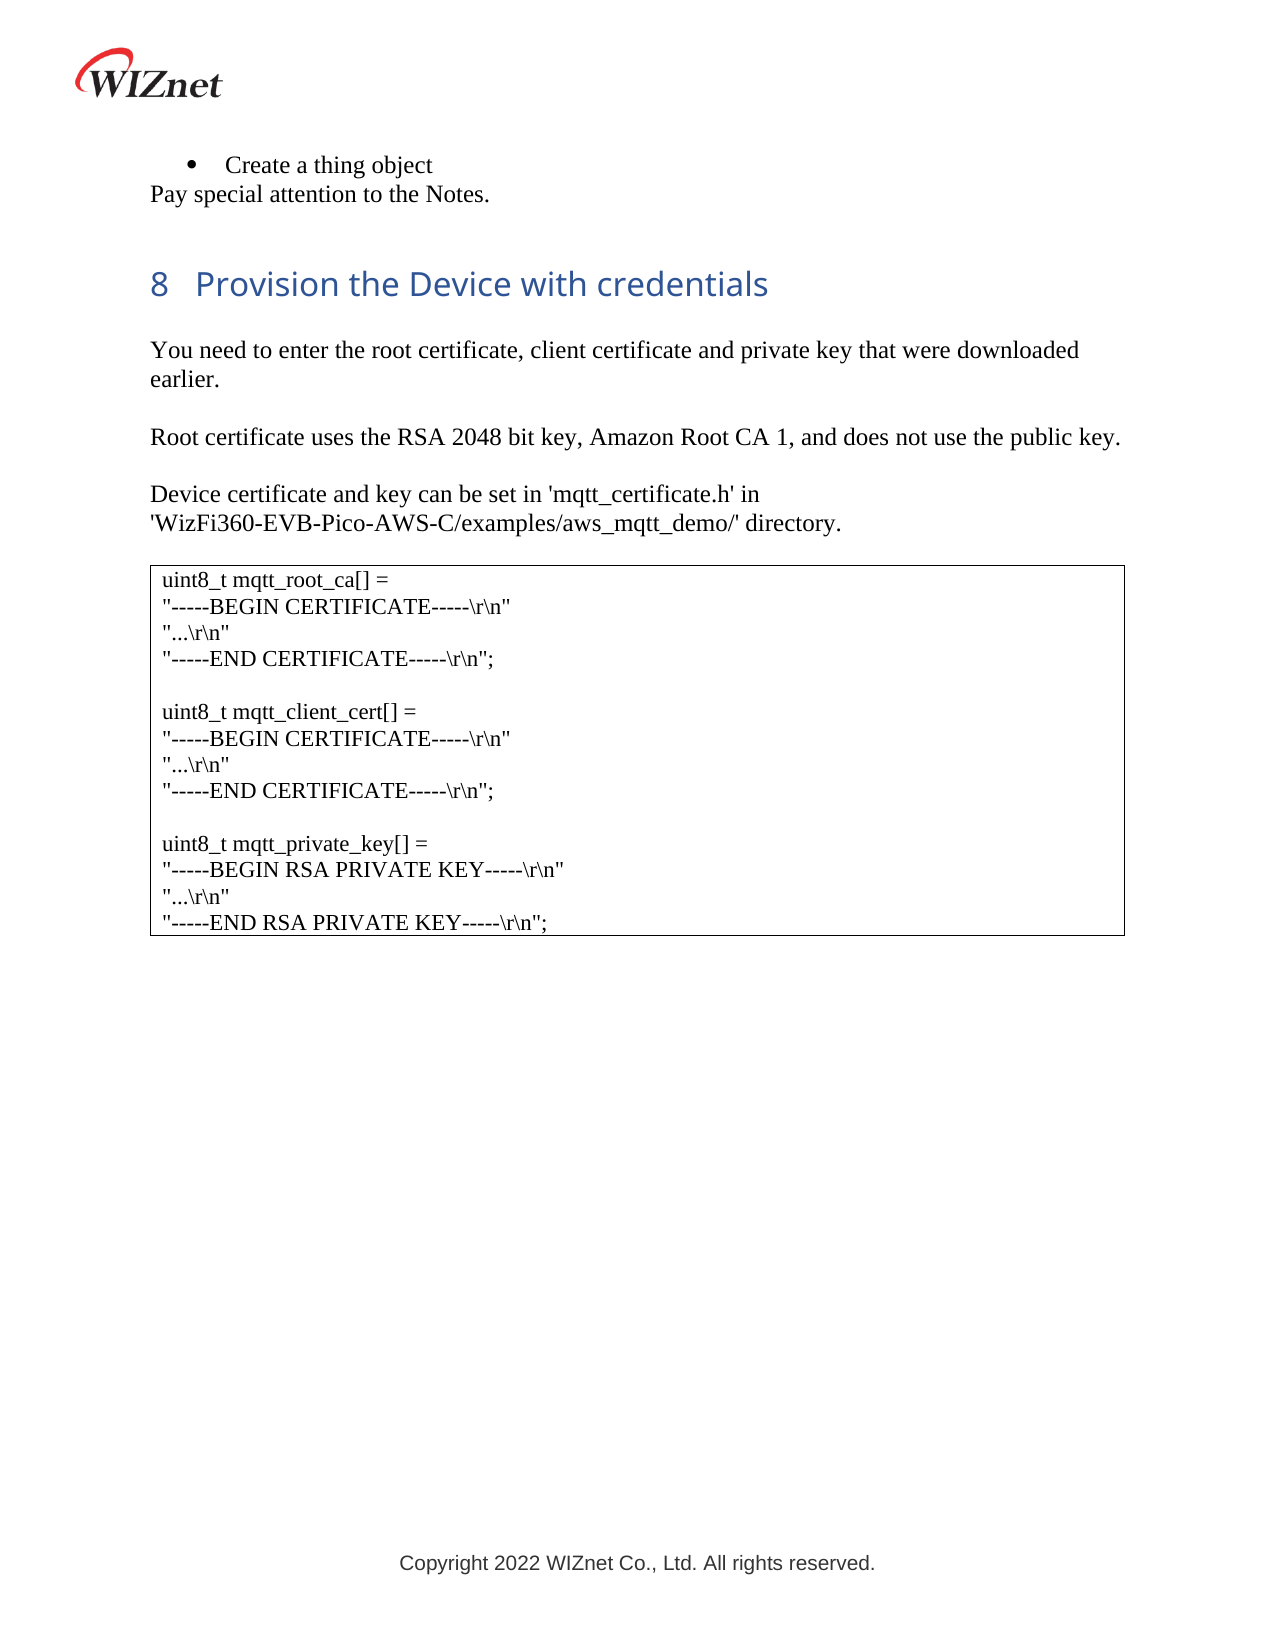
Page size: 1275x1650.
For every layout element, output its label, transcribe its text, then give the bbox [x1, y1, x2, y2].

text Root certificate uses the RSA 2048 bit key, Amazon Root CA 1, and does not use the public key. [150, 422, 1125, 450]
subtitle Provision the Device with credentials [150, 261, 1125, 307]
text Pay special attention to the Notes. [150, 179, 1125, 207]
text You need to enter the root certificate, client certificate and private key that were downloaded earlier. [150, 335, 1125, 393]
table_header uint8_t mqtt_root_ca[] = "-----BEGIN CERTIFICATE-----\r\n" "...\r\n" "-----END CERTIFICATE-----\r\n"; uint8_t mqtt_client_cert[] = "-----BEGIN CERTIFICATE-----\r\n" "...\r\n" "-----END CERTIFICATE-----\r\n"; uint8_t mqtt_private_key[] = "-----BEGIN RSA PRIVATE KEY-----\r\n" "...\r\n" "-----END RSA PRIVATE KEY-----\r\n"; [151, 566, 1124, 935]
text Device certificate and key can be set in 'mqtt_certificate.h' in 'WizFi360-EVB-Pico-AWS-C/examples/aws_mqtt_demo/' directory. [150, 479, 1125, 537]
list Create a thing object [187, 150, 1125, 179]
picture [75, 36, 223, 111]
